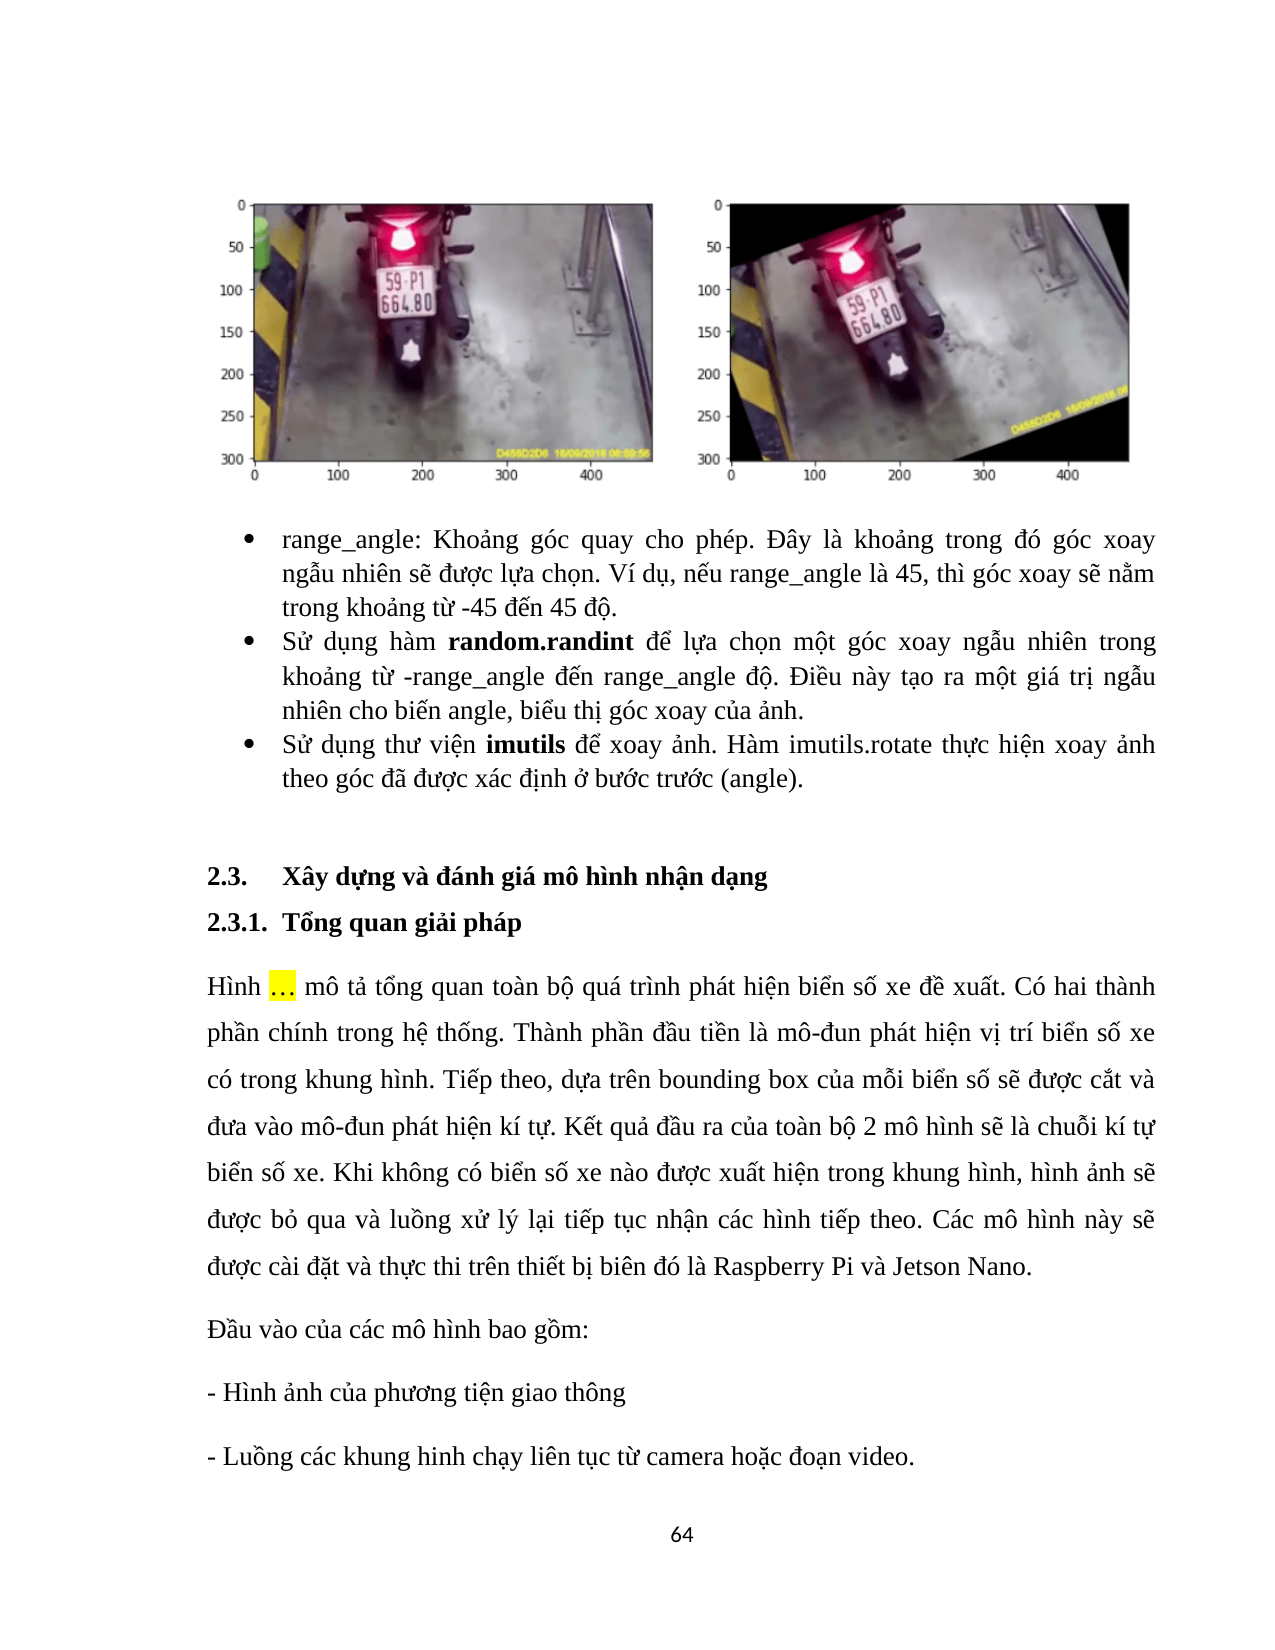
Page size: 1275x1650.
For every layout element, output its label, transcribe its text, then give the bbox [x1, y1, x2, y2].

picture [206, 177, 1157, 493]
list Xây dựng và đánh giá mô hình nhận dạng [207, 860, 1157, 891]
text Đầu vào của các mô hình bao gồm: [207, 1313, 1157, 1344]
text Hình … mô tả tổng quan toàn bộ quá trình phát hiện biển số xe đề xuất. Có hai thành phần chính trong hệ thống. Thành phần đầu tiền là mô-đun phát hiện vị trí biển số xe có trong khung hình. Tiếp theo, dựa trên bounding box của mỗi biển số sẽ được cắt và đưa vào mô-đun phát hiện kí tự. Kết quả đầu ra của toàn bộ 2 mô hình sẽ là chuỗi kí tự biển số xe. Khi không có biển số xe nào được xuất hiện trong khung hình, hình ảnh sẽ được bỏ qua và luồng xử lý lại tiếp tục nhận các hình tiếp theo. Các mô hình này sẽ được cài đặt và thực thi trên thiết bị biên đó là Raspberry Pi và Jetson Nano. [207, 970, 1157, 1281]
list Tổng quan giải pháp [207, 907, 1157, 938]
list range_angle: Khoảng góc quay cho phép. Đây là khoảng trong đó góc xoay ngẫu nhiên sẽ được lựa chọn. Ví dụ, nếu range_angle là 45, thì góc xoay sẽ nằm trong khoảng từ -45 đến 45 độ. [244, 523, 1157, 622]
text - Hình ảnh của phương tiện giao thông [207, 1377, 1157, 1408]
text - Luồng các khung hinh chạy liên tục từ camera hoặc đoạn video. [207, 1440, 1157, 1471]
list Sử dụng hàm random.randint để lựa chọn một góc xoay ngẫu nhiên trong khoảng từ -range_angle đến range_angle độ. Điều này tạo ra một giá trị ngẫu nhiên cho biến angle, biểu thị góc xoay của ảnh. [244, 626, 1157, 725]
list Sử dụng thư viện imutils để xoay ảnh. Hàm imutils.rotate thực hiện xoay ảnh theo góc đã được xác định ở bước trước (angle). [244, 728, 1157, 793]
